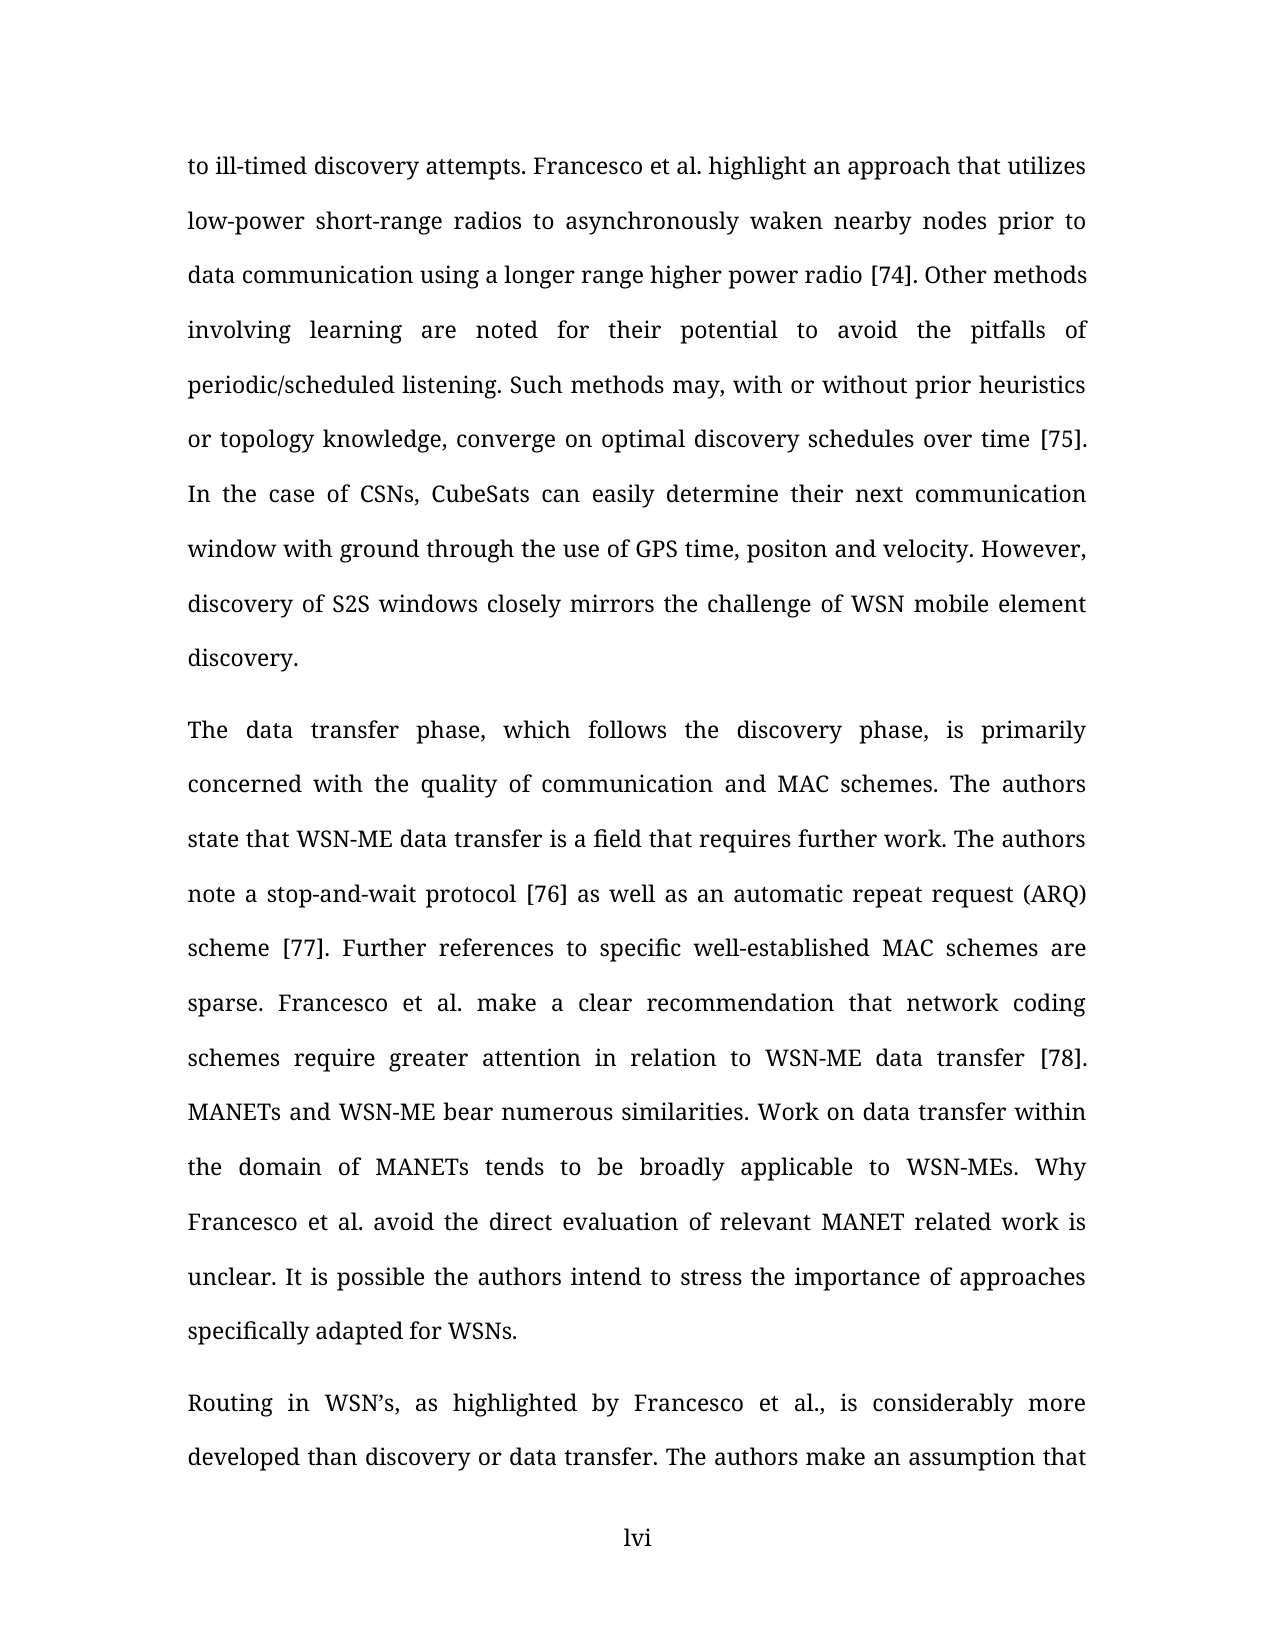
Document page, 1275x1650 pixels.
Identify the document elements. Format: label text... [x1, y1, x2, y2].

text The data transfer phase, which follows the discovery phase, is primarily concerned with the quality of communication and MAC schemes. The authors state that WSN-ME data transfer is a field that requires further work. The authors note a stop-and-wait protocol [76] as well as an automatic repeat request (ARQ) scheme [77]. Further references to specific well-established MAC schemes are sparse. Francesco et al. make a clear recommendation that network coding schemes require greater attention in relation to WSN-ME data transfer [78]. MANETs and WSN-ME bear numerous similarities. Work on data transfer within the domain of MANETs tends to be broadly applicable to WSN-MEs. Why Francesco et al. avoid the direct evaluation of relevant MANET related work is unclear. It is possible the authors intend to stress the importance of approaches specifically adapted for WSNs. [187, 713, 1087, 1346]
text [187, 150, 1087, 673]
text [187, 1386, 1087, 1472]
